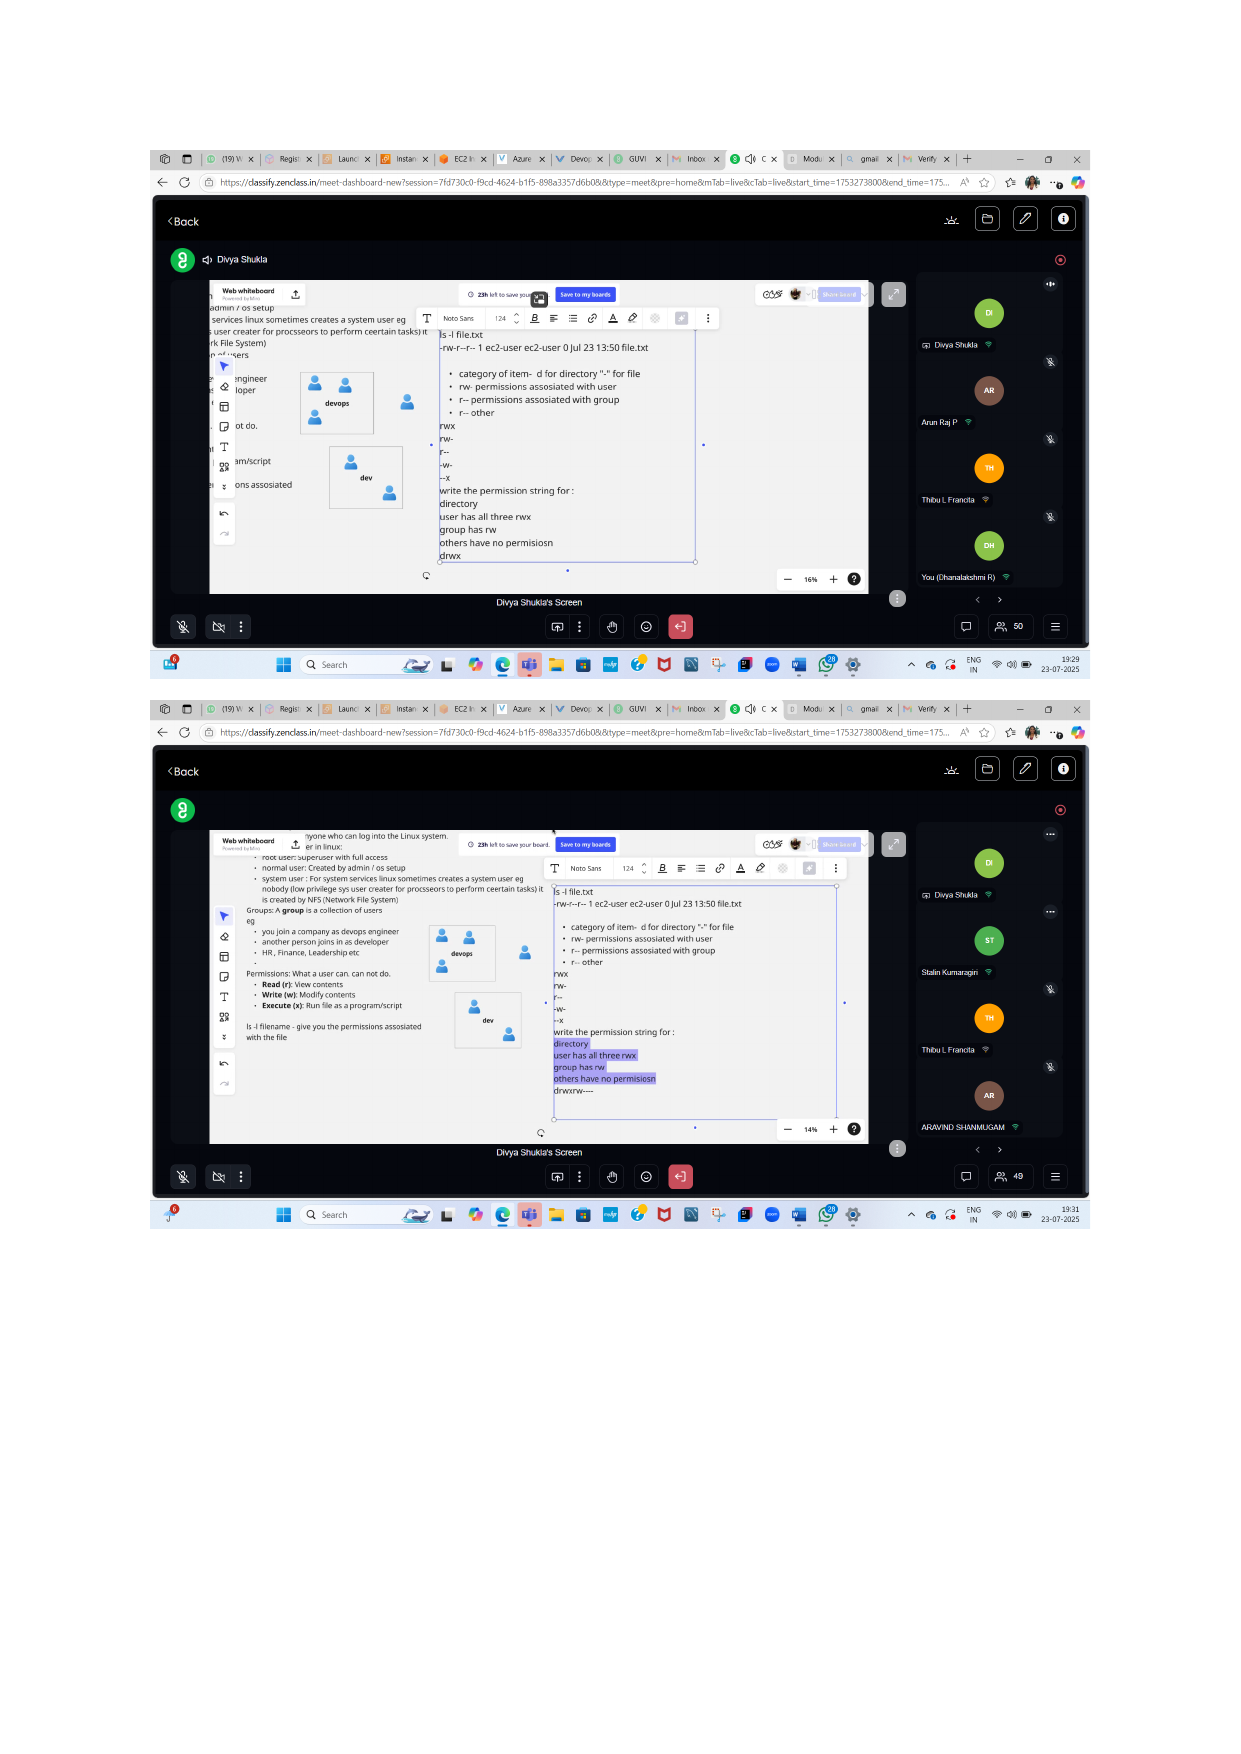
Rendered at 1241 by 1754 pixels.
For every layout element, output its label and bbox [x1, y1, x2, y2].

picture [150, 700, 1091, 1229]
picture [150, 150, 1091, 679]
